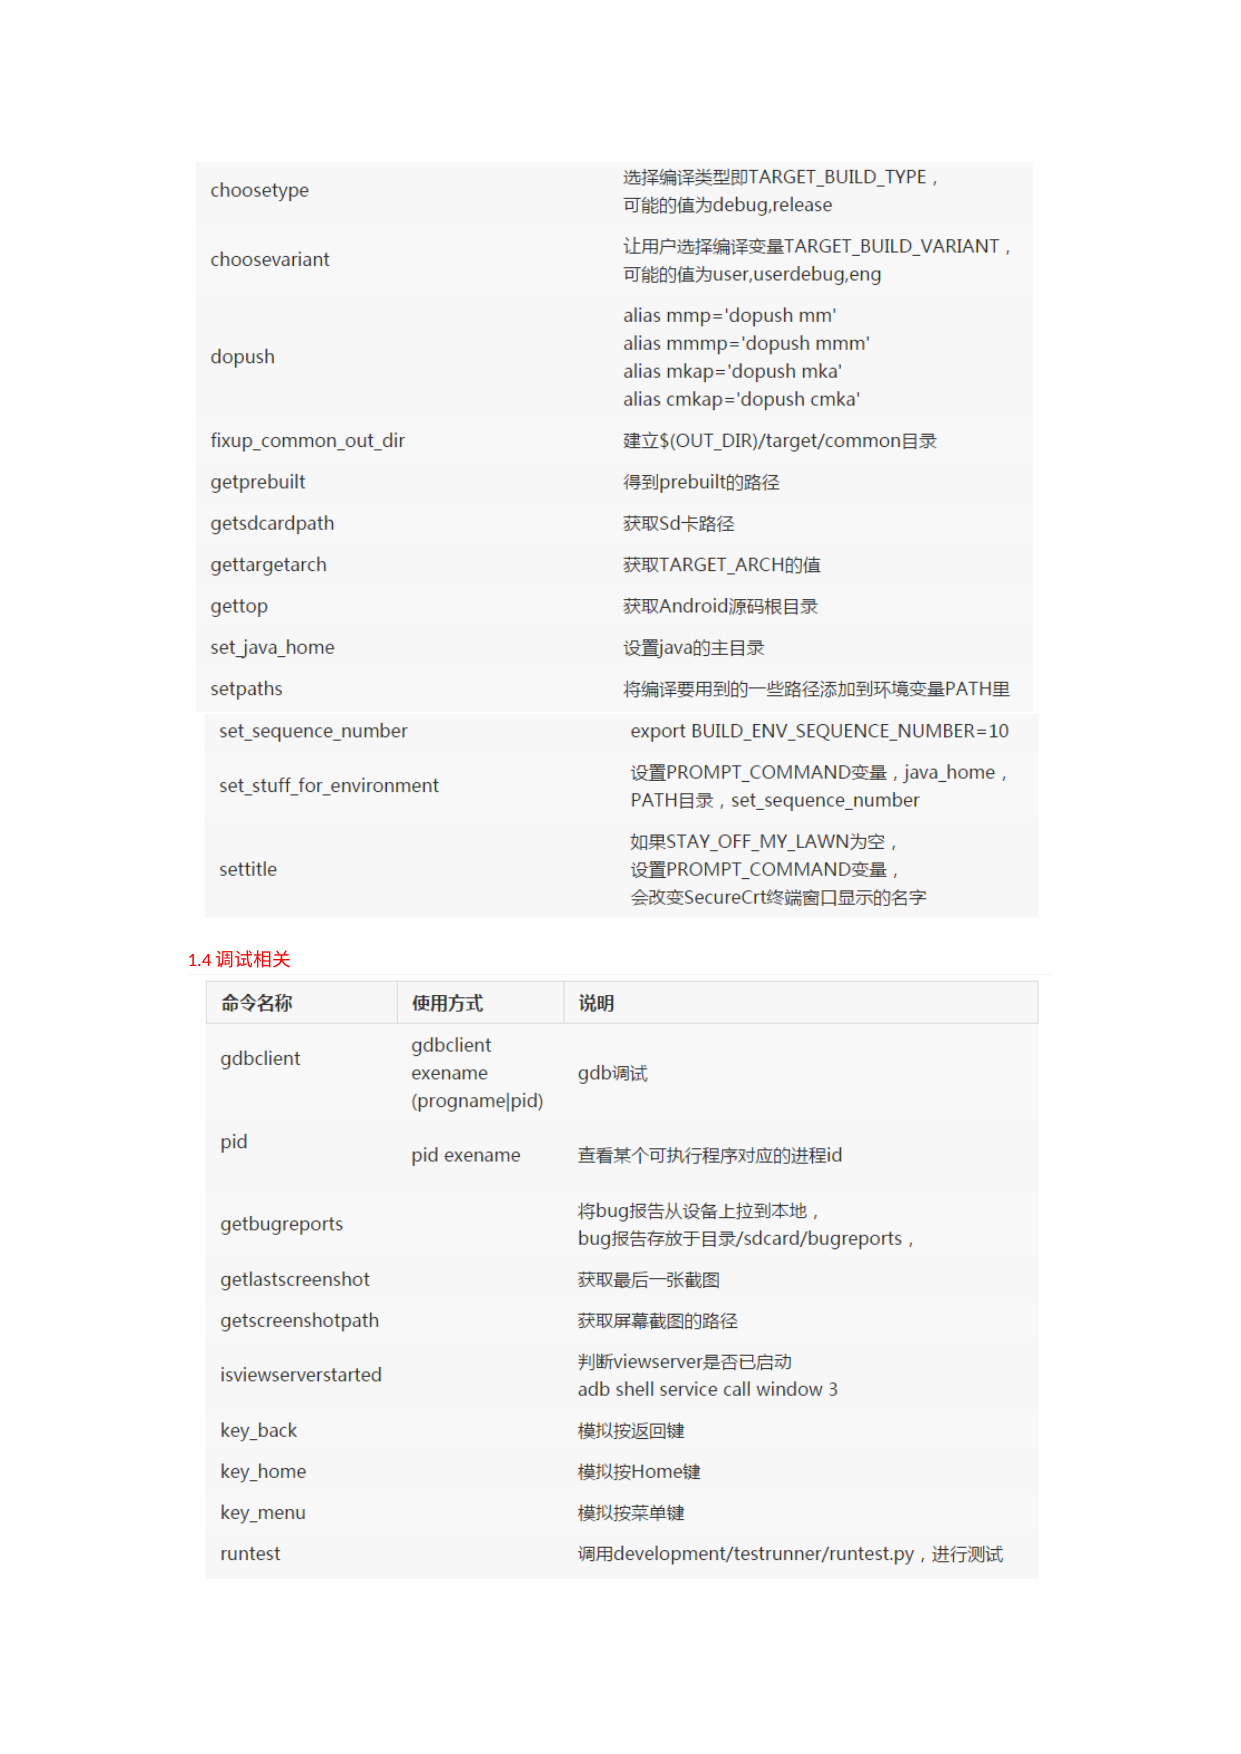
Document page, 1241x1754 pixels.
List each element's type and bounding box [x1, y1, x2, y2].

picture [187, 714, 1053, 935]
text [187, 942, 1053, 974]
picture [187, 162, 1053, 712]
picture [187, 974, 1053, 1579]
